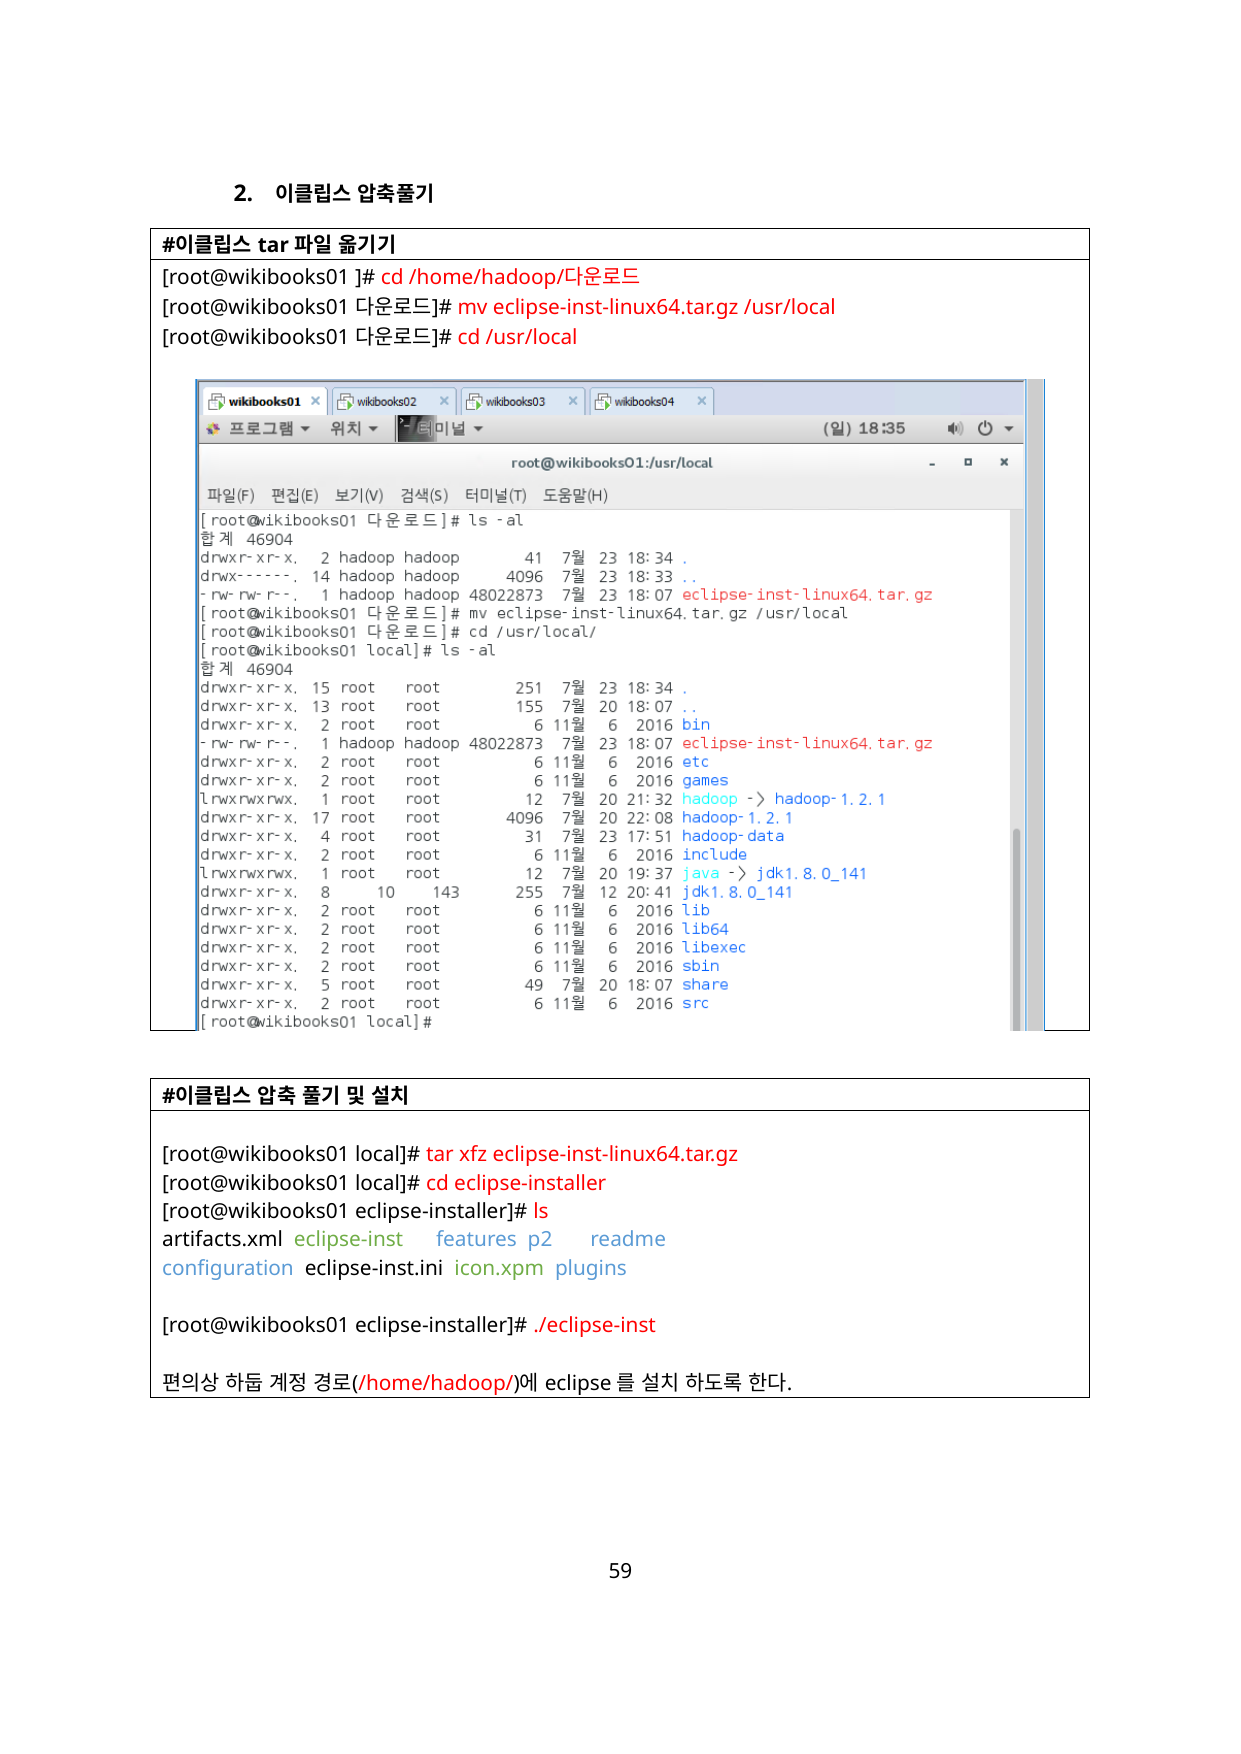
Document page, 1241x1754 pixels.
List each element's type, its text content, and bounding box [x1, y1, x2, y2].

table_header #이클립스 tar 파일 옮기기 [151, 229, 1089, 259]
table_header #이클립스 압축 풀기 및 설치 [151, 1079, 1089, 1110]
table_cell [root@wikibooks01 ]# cd /home/hadoop/다운로드 [root@wikibooks01 다운로드]# mv eclipse-inst-linux64.tar.gz /usr/local [root@wikibooks01 다운로드]# cd /usr/local [151, 260, 1089, 1030]
picture [195, 379, 1045, 1031]
list 이클립스 압축풀기 [233, 177, 1090, 208]
